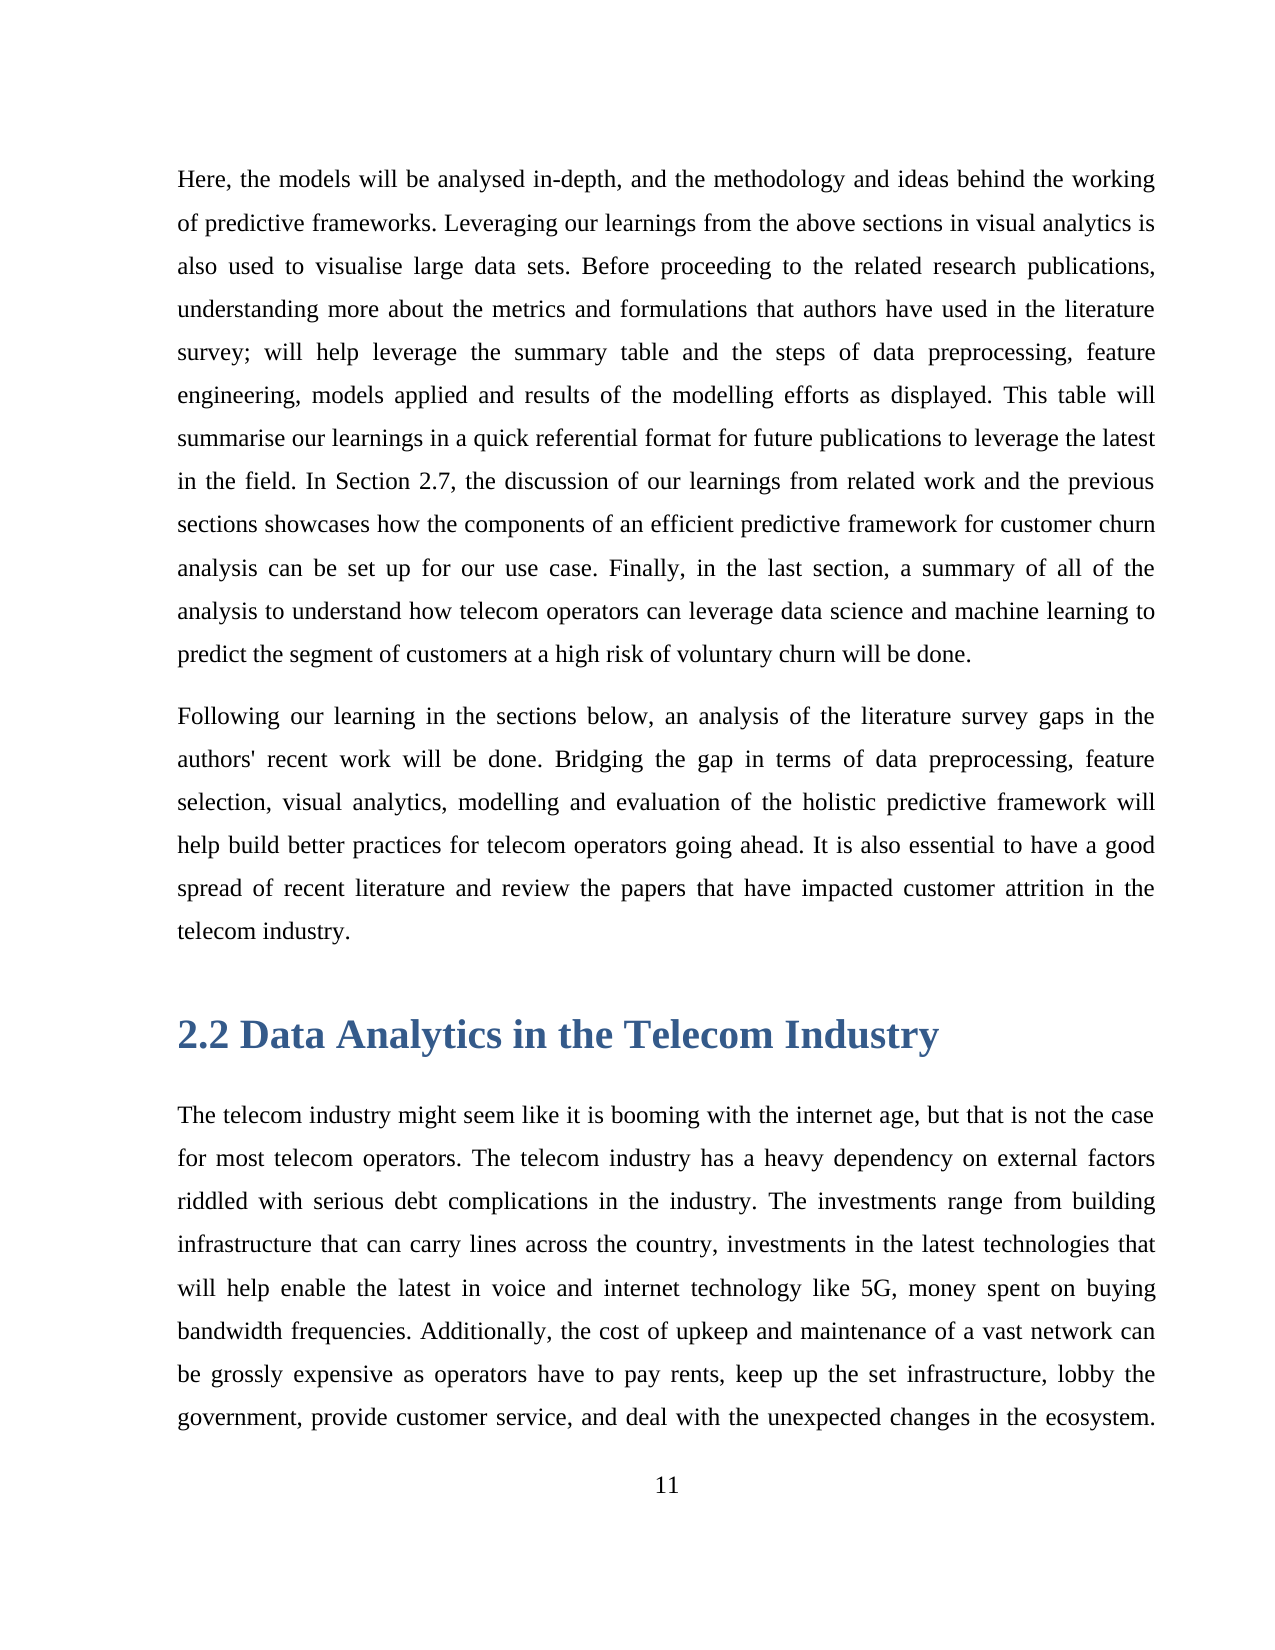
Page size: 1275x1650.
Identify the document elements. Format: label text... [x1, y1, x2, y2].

text Here, the models will be analysed in-depth, and the methodology and ideas behind the working of predictive frameworks. Leveraging our learnings from the above sections in visual analytics is also used to visualise large data sets. Before proceeding to the related research publications, understanding more about the metrics and formulations that authors have used in the literature survey; will help leverage the summary table and the steps of data preprocessing, feature engineering, models applied and results of the modelling efforts as displayed. This table will summarise our learnings in a quick referential format for future publications to leverage the latest in the field. In Section 2.7, the discussion of our learnings from related work and the previous sections showcases how the components of an efficient predictive framework for customer churn analysis can be set up for our use case. Finally, in the last section, a summary of all of the analysis to understand how telecom operators can leverage data science and machine learning to predict the segment of customers at a high risk of voluntary churn will be done. [177, 121, 1156, 668]
text Following our learning in the sections below, an analysis of the literature survey gaps in the authors' recent work will be done. Bridging the gap in terms of data preprocessing, feature selection, visual analytics, modelling and evaluation of the holistic predictive framework will help build better practices for telecom operators going ahead. It is also essential to have a good spread of recent literature and review the papers that have impacted customer attrition in the telecom industry. [177, 701, 1156, 945]
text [177, 1100, 1156, 1431]
subtitle 2.2 Data Analytics in the Telecom Industry [177, 1009, 1156, 1057]
